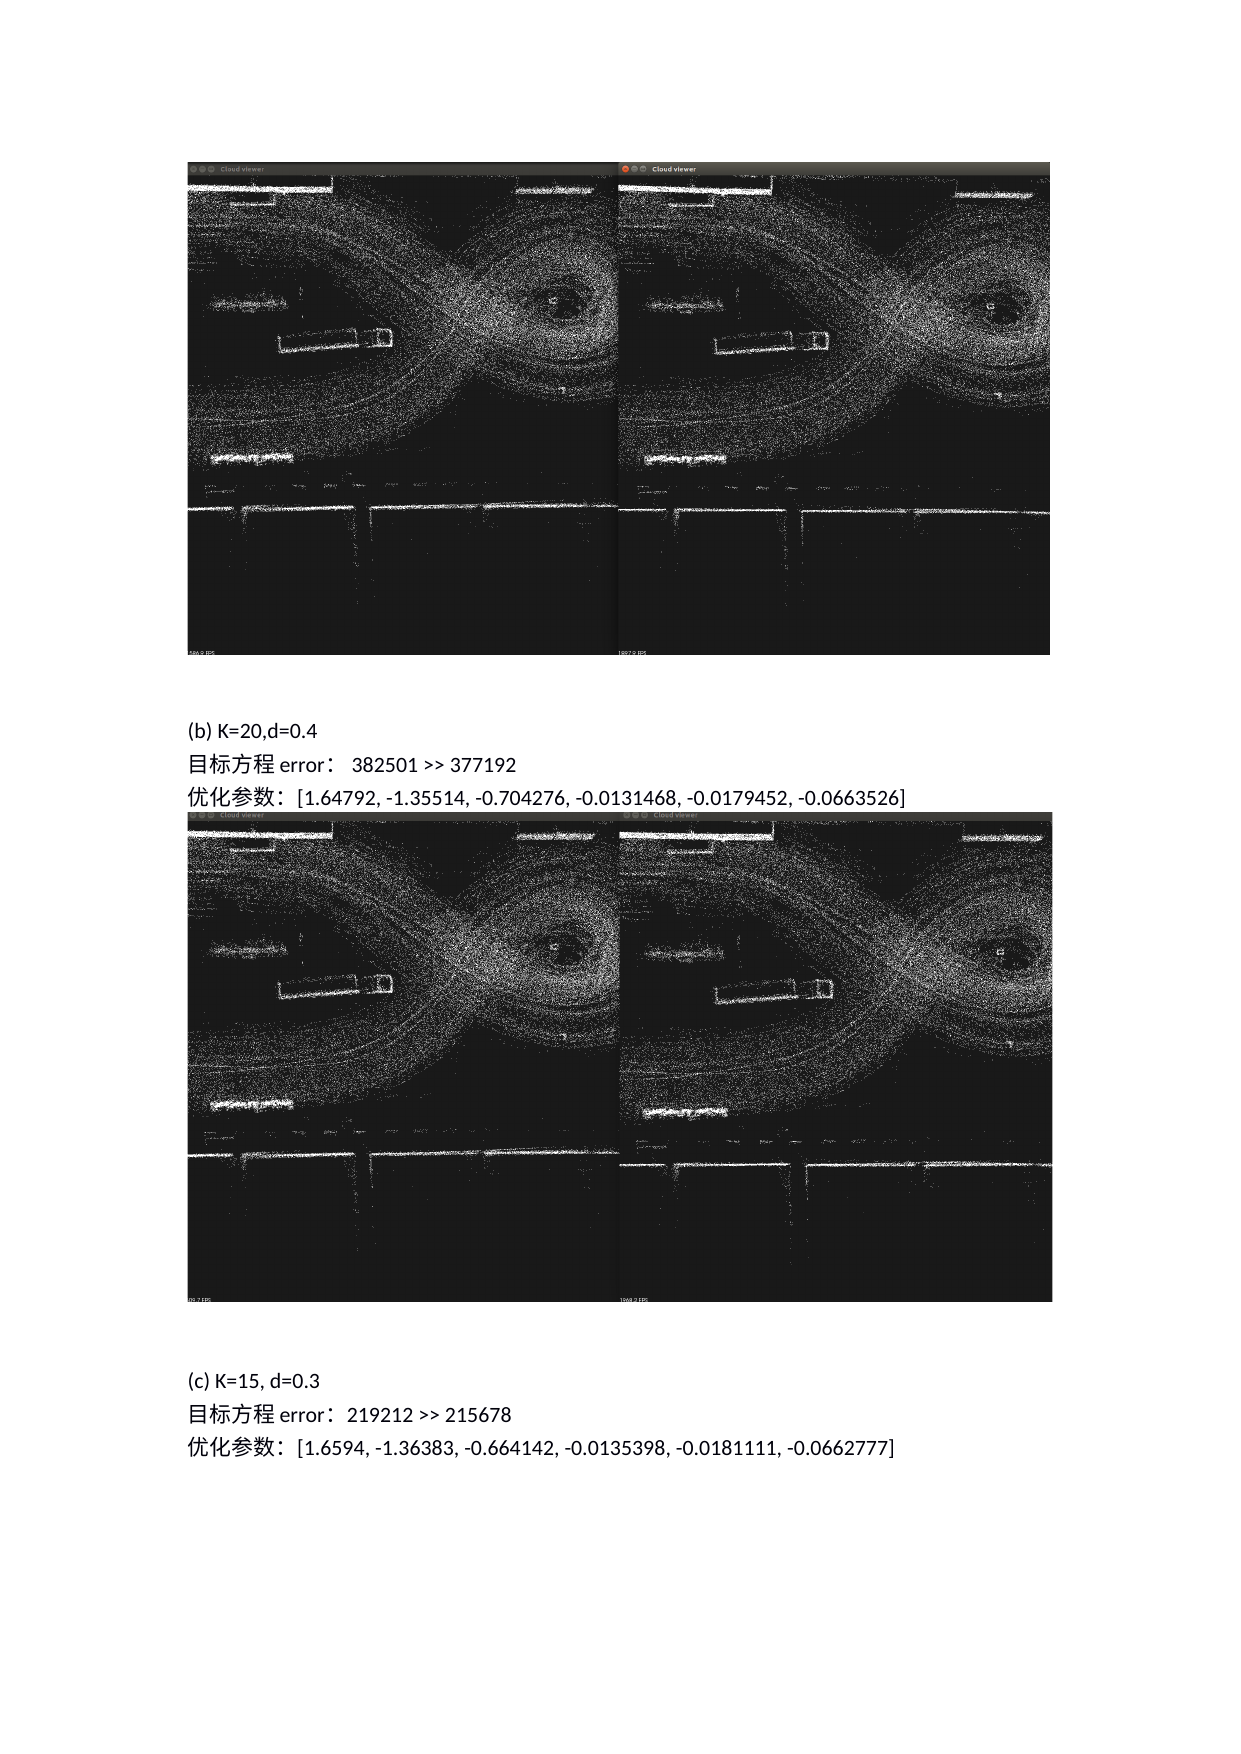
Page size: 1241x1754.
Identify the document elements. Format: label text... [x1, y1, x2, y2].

list 目标方程error： 382501 >> 377192 [187, 747, 1053, 779]
list 优化参数：[1.6594, -1.36383, -0.664142, -0.0135398, -0.0181111, -0.0662777] [187, 1429, 1053, 1462]
list K=20,d=0.4 [187, 714, 1053, 747]
list K=15, d=0.3 [187, 1364, 1053, 1397]
list 优化参数：[1.64792, -1.35514, -0.704276, -0.0131468, -0.0179452, -0.0663526] [187, 779, 1053, 812]
list 目标方程error：219212 >> 215678 [187, 1397, 1053, 1429]
picture [187, 162, 1050, 655]
picture [187, 812, 1053, 1302]
